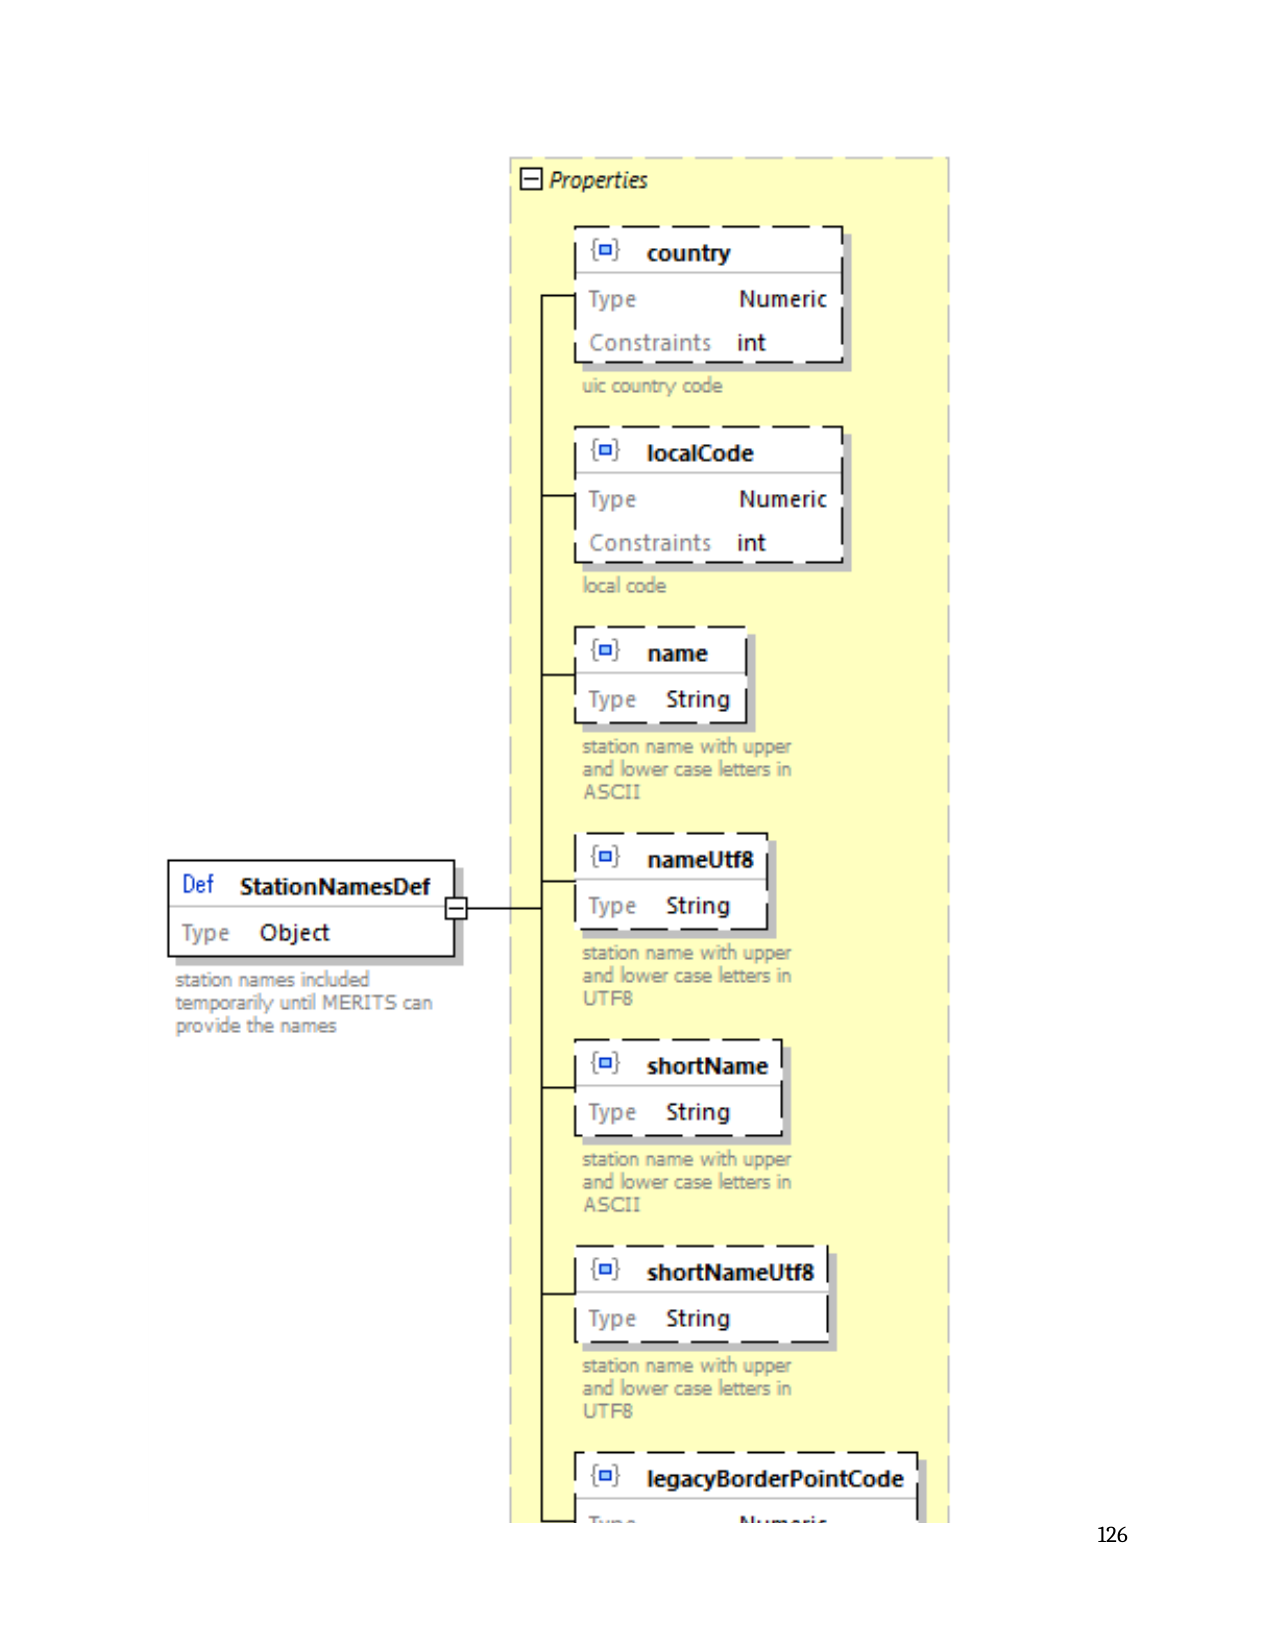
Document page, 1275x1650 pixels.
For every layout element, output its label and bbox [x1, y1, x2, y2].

picture [147, 147, 971, 1523]
